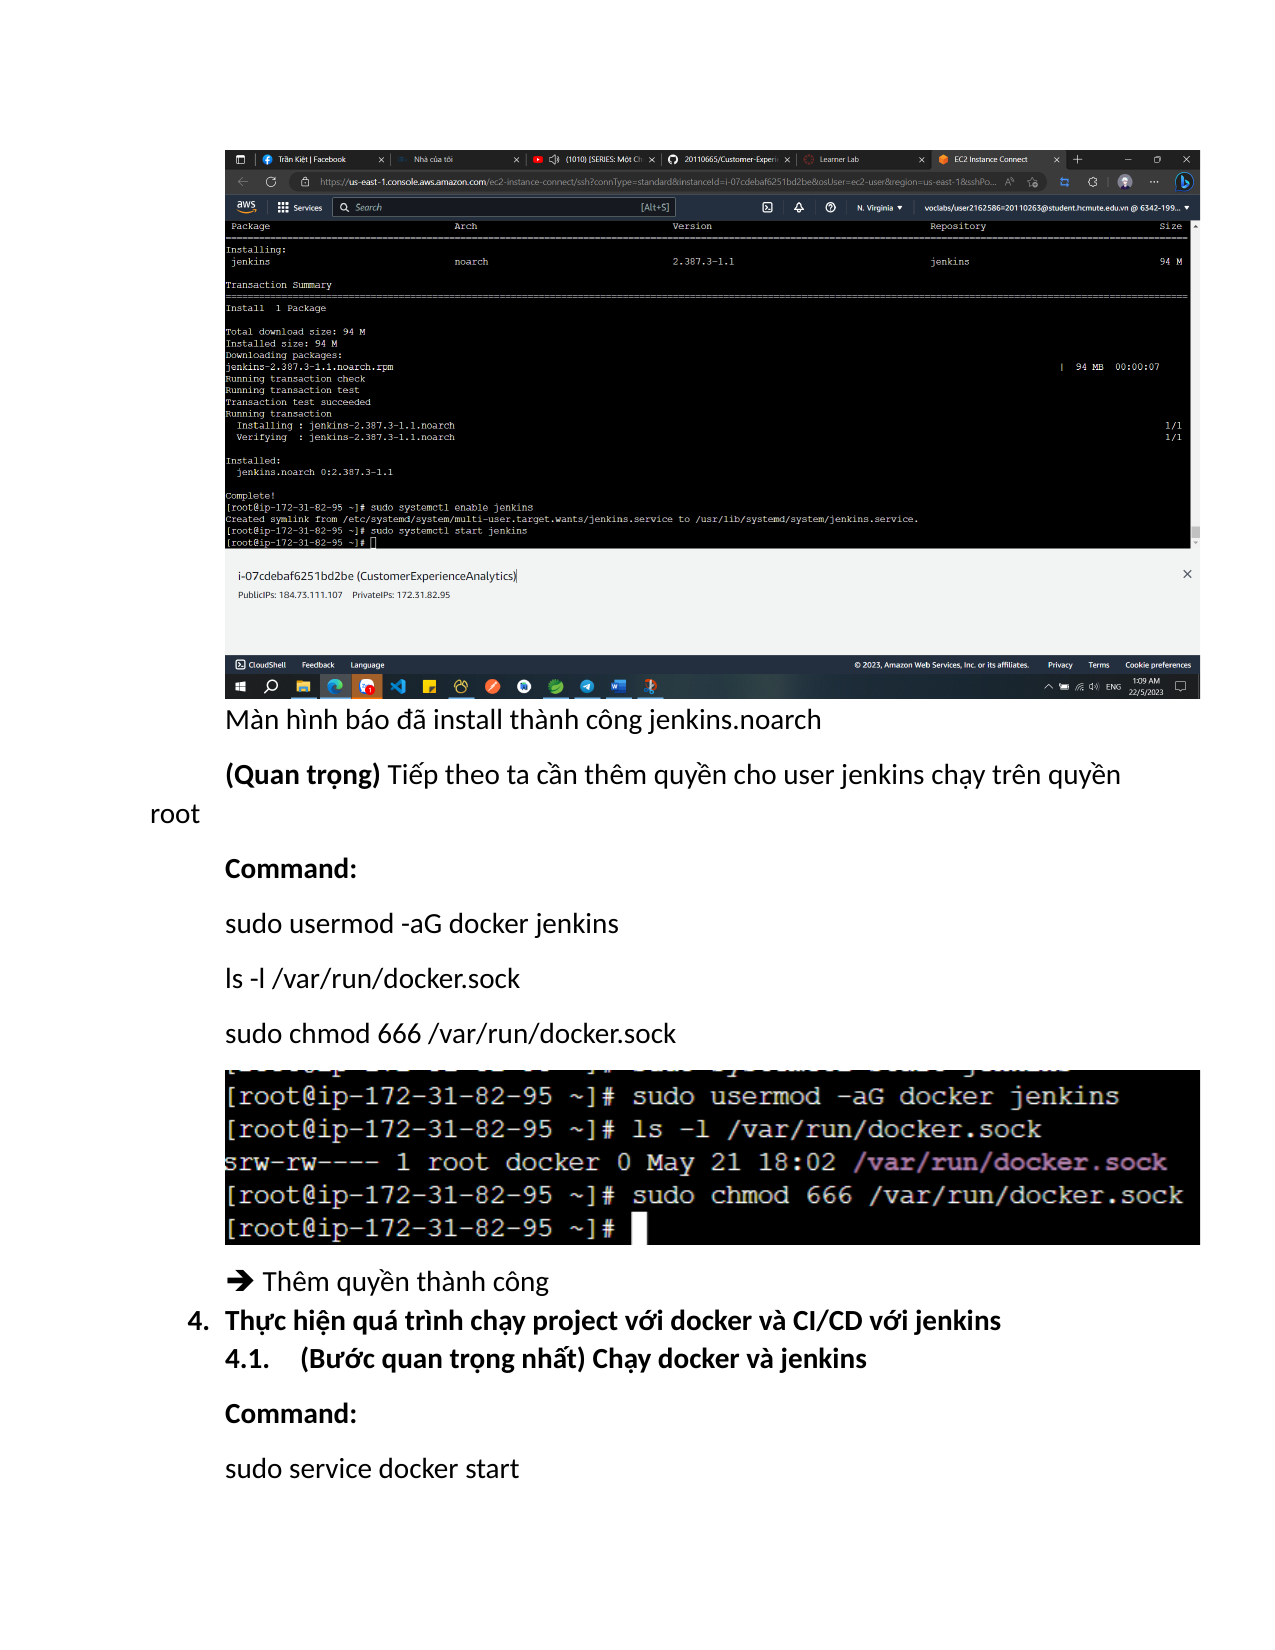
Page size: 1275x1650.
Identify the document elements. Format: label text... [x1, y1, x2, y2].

picture [225, 150, 1200, 699]
list Thêm quyền thành công [225, 1263, 1125, 1299]
text ls -l /var/run/docker.sock [150, 960, 1125, 996]
list Thực hiện quá trình chạy project với docker và CI/CD với jenkins [187, 1302, 1125, 1338]
text sudo usermod -aG docker jenkins [150, 905, 1125, 941]
text sudo service docker start [225, 1451, 1125, 1486]
text Command: [225, 1396, 1125, 1431]
text Command: [150, 850, 1125, 886]
list (Bước quan trọng nhất) Chạy docker và jenkins [225, 1340, 1125, 1376]
text sudo chmod 666 /var/run/docker.sock [150, 1015, 1125, 1051]
text (Quan trọng) Tiếp theo ta cần thêm quyền cho user jenkins chạy trên quyền root [150, 756, 1125, 830]
text Màn hình báo đã install thành công jenkins.noarch [225, 699, 1125, 737]
picture [225, 1070, 1200, 1245]
